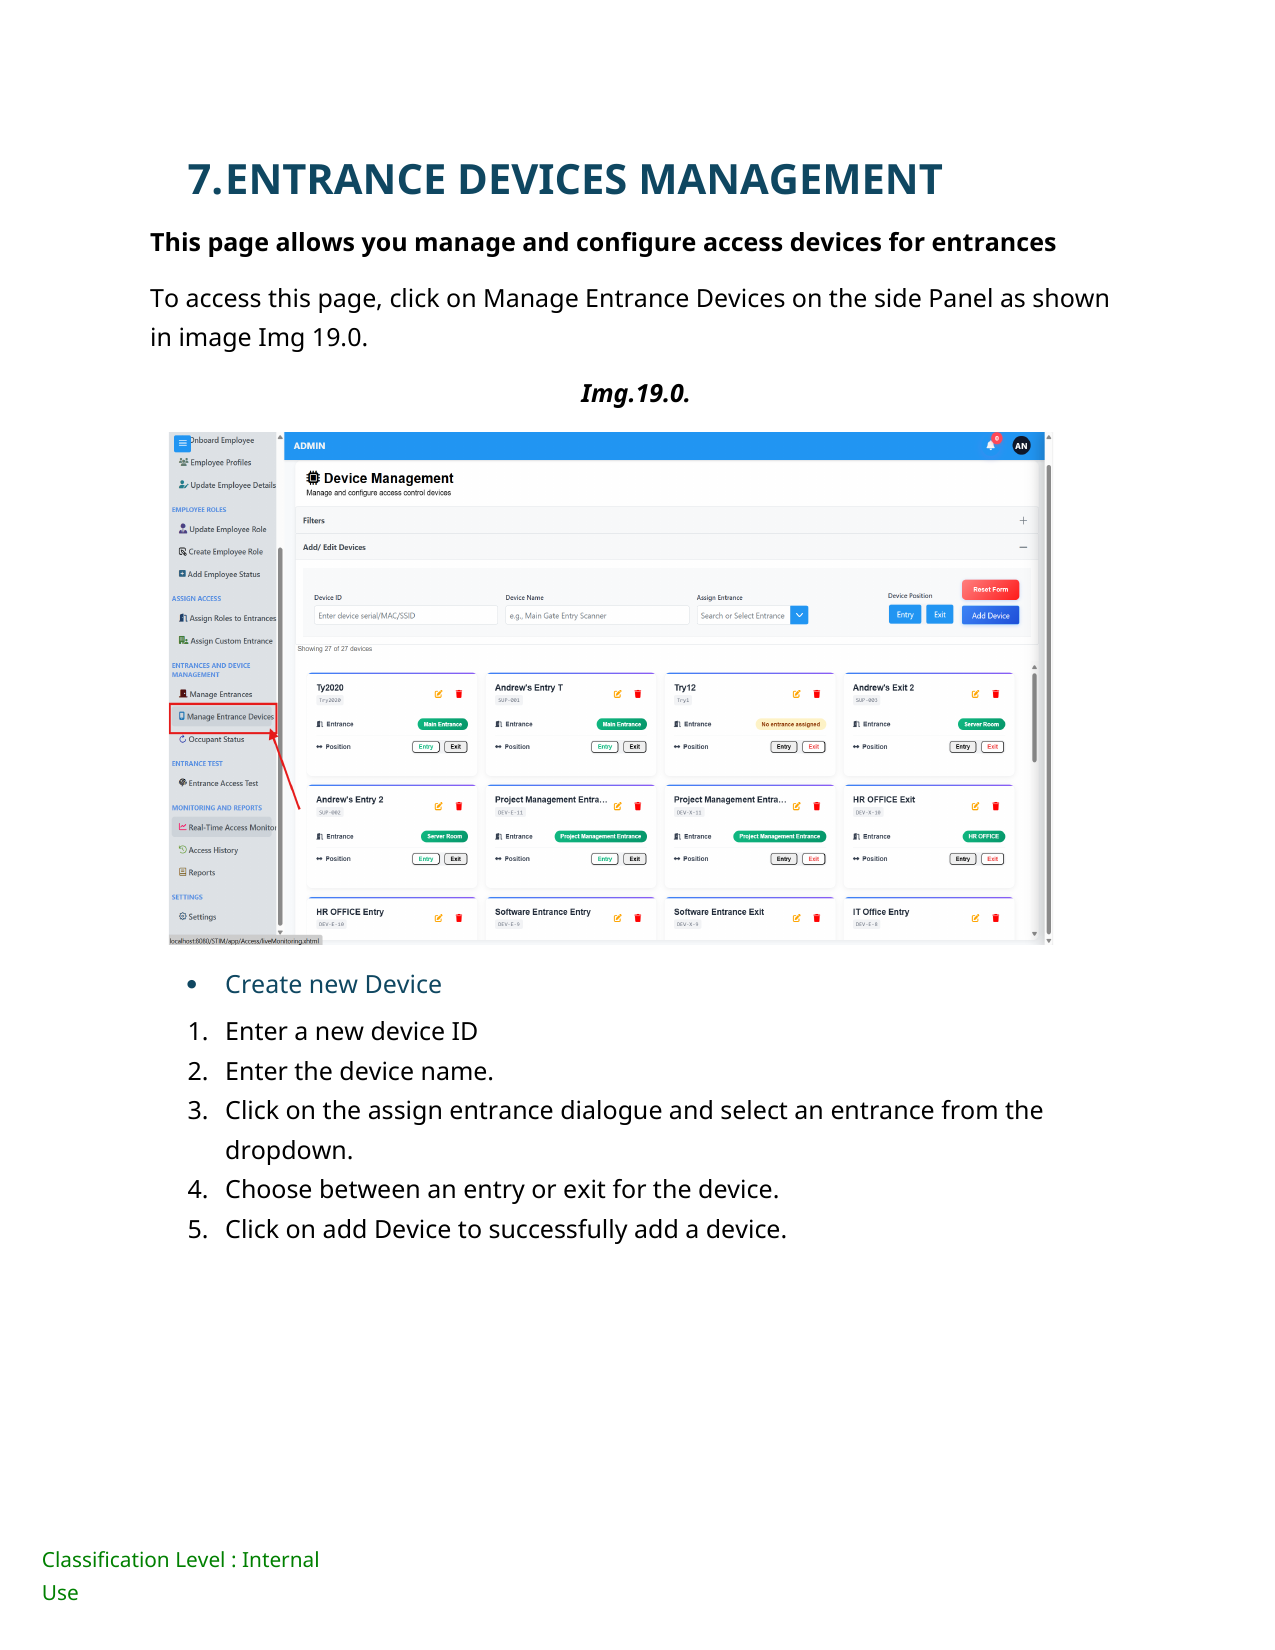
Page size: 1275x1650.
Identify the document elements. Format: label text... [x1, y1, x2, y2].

list Click on the assign entrance dialogue and select an entrance from the dropdown. [187, 1093, 1125, 1167]
subtitle Create new Device [187, 966, 1125, 1000]
list Enter the device name. [187, 1053, 1125, 1088]
text To access this page, click on Manage Entrance Devices on the side Panel as shown in image Img 19.0. [150, 280, 1125, 354]
text Img.19.0. [150, 376, 1125, 410]
list Choose between an entry or exit for the device. [187, 1172, 1125, 1206]
list Enter a new device ID [187, 1014, 1125, 1048]
subtitle ENTRANCE DEVICES MANAGEMENT [187, 150, 1125, 207]
list Click on add Device to successfully add a device. [187, 1211, 1125, 1246]
text This page allows you manage and configure access devices for entrances [150, 224, 1125, 258]
